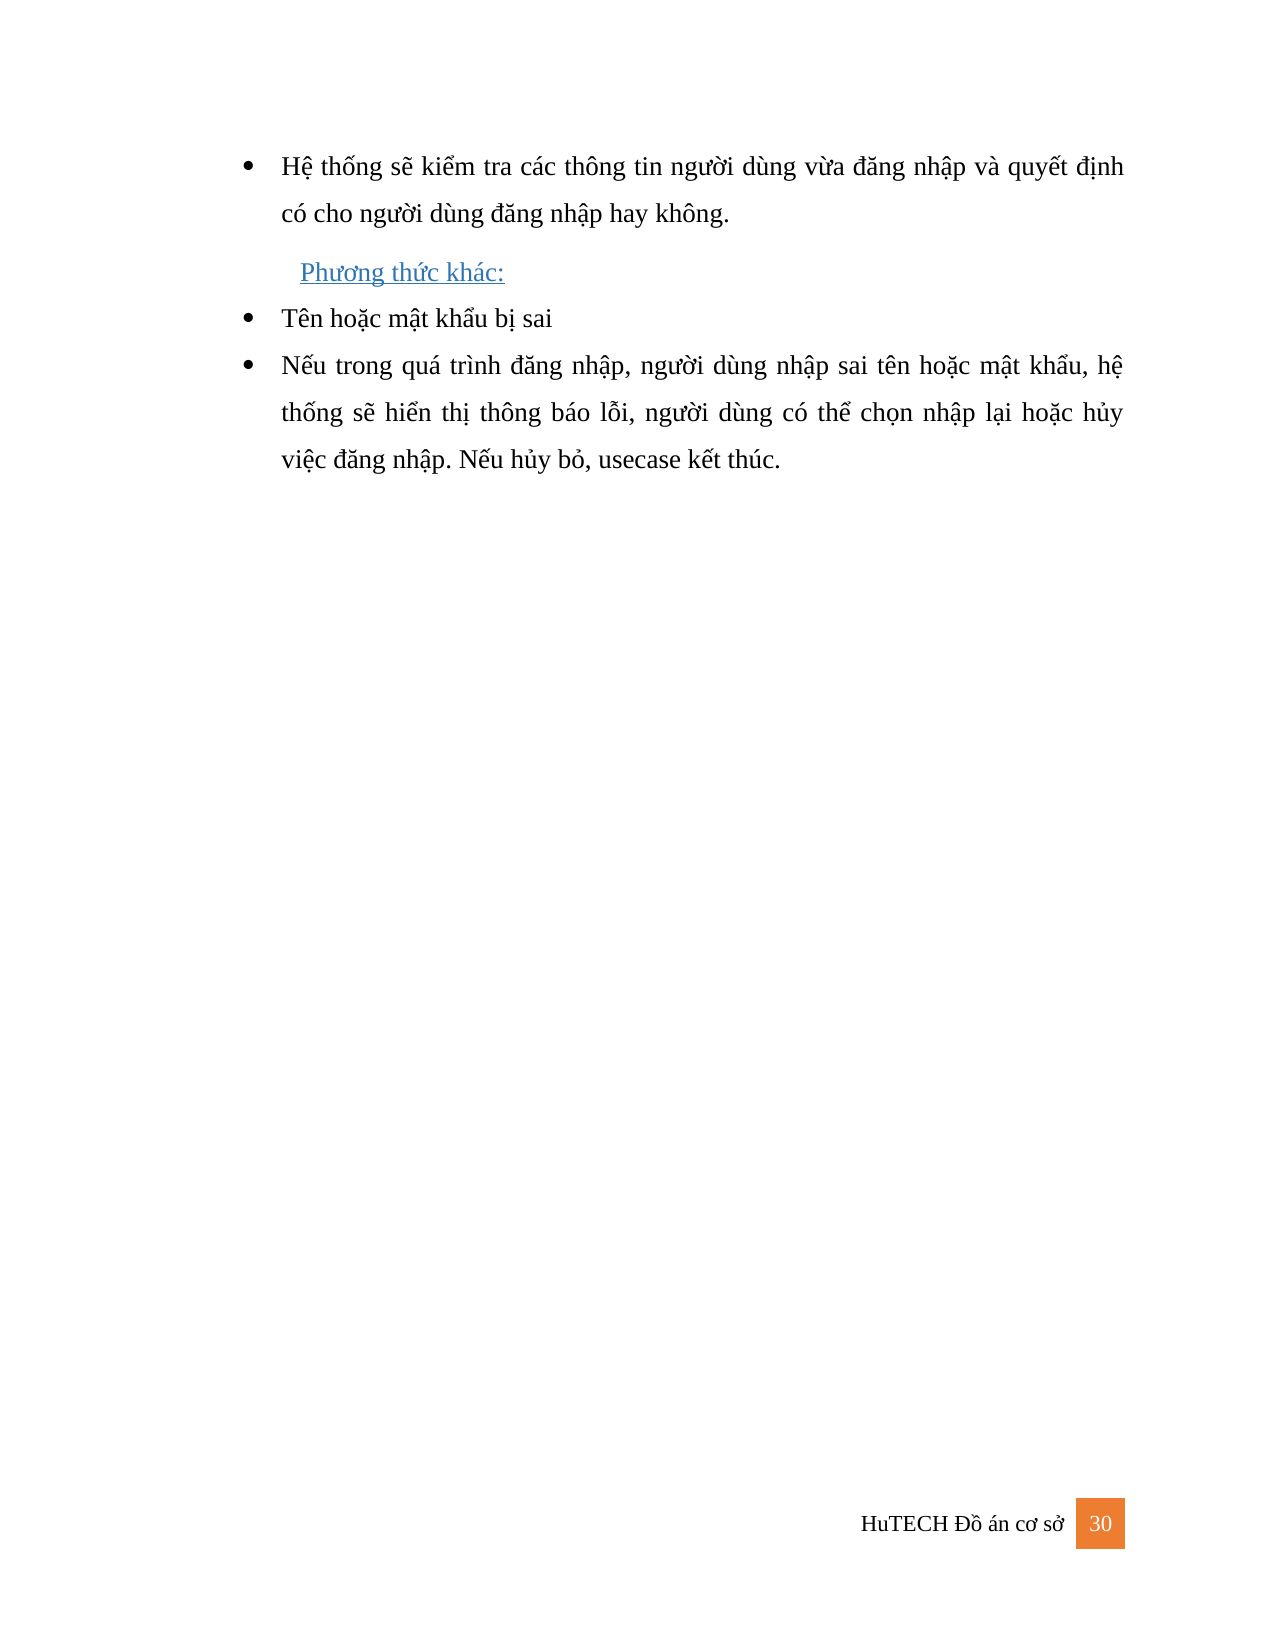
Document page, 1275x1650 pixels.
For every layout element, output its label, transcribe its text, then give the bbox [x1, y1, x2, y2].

list Tên hoặc mật khẩu bị sai [244, 303, 1125, 334]
list Nếu trong quá trình đăng nhập, người dùng nhập sai tên hoặc mật khẩu, hệ thống sẽ hiển thị thông báo lỗi, người dùng có thể chọn nhập lại hoặc hủy việc đăng nhập. Nếu hủy bỏ, usecase kết thúc. [244, 349, 1125, 474]
list Hệ thống sẽ kiểm tra các thông tin người dùng vừa đăng nhập và quyết định có cho người dùng đăng nhập hay không. [244, 150, 1125, 228]
subtitle Phương thức khác: [281, 256, 1125, 287]
